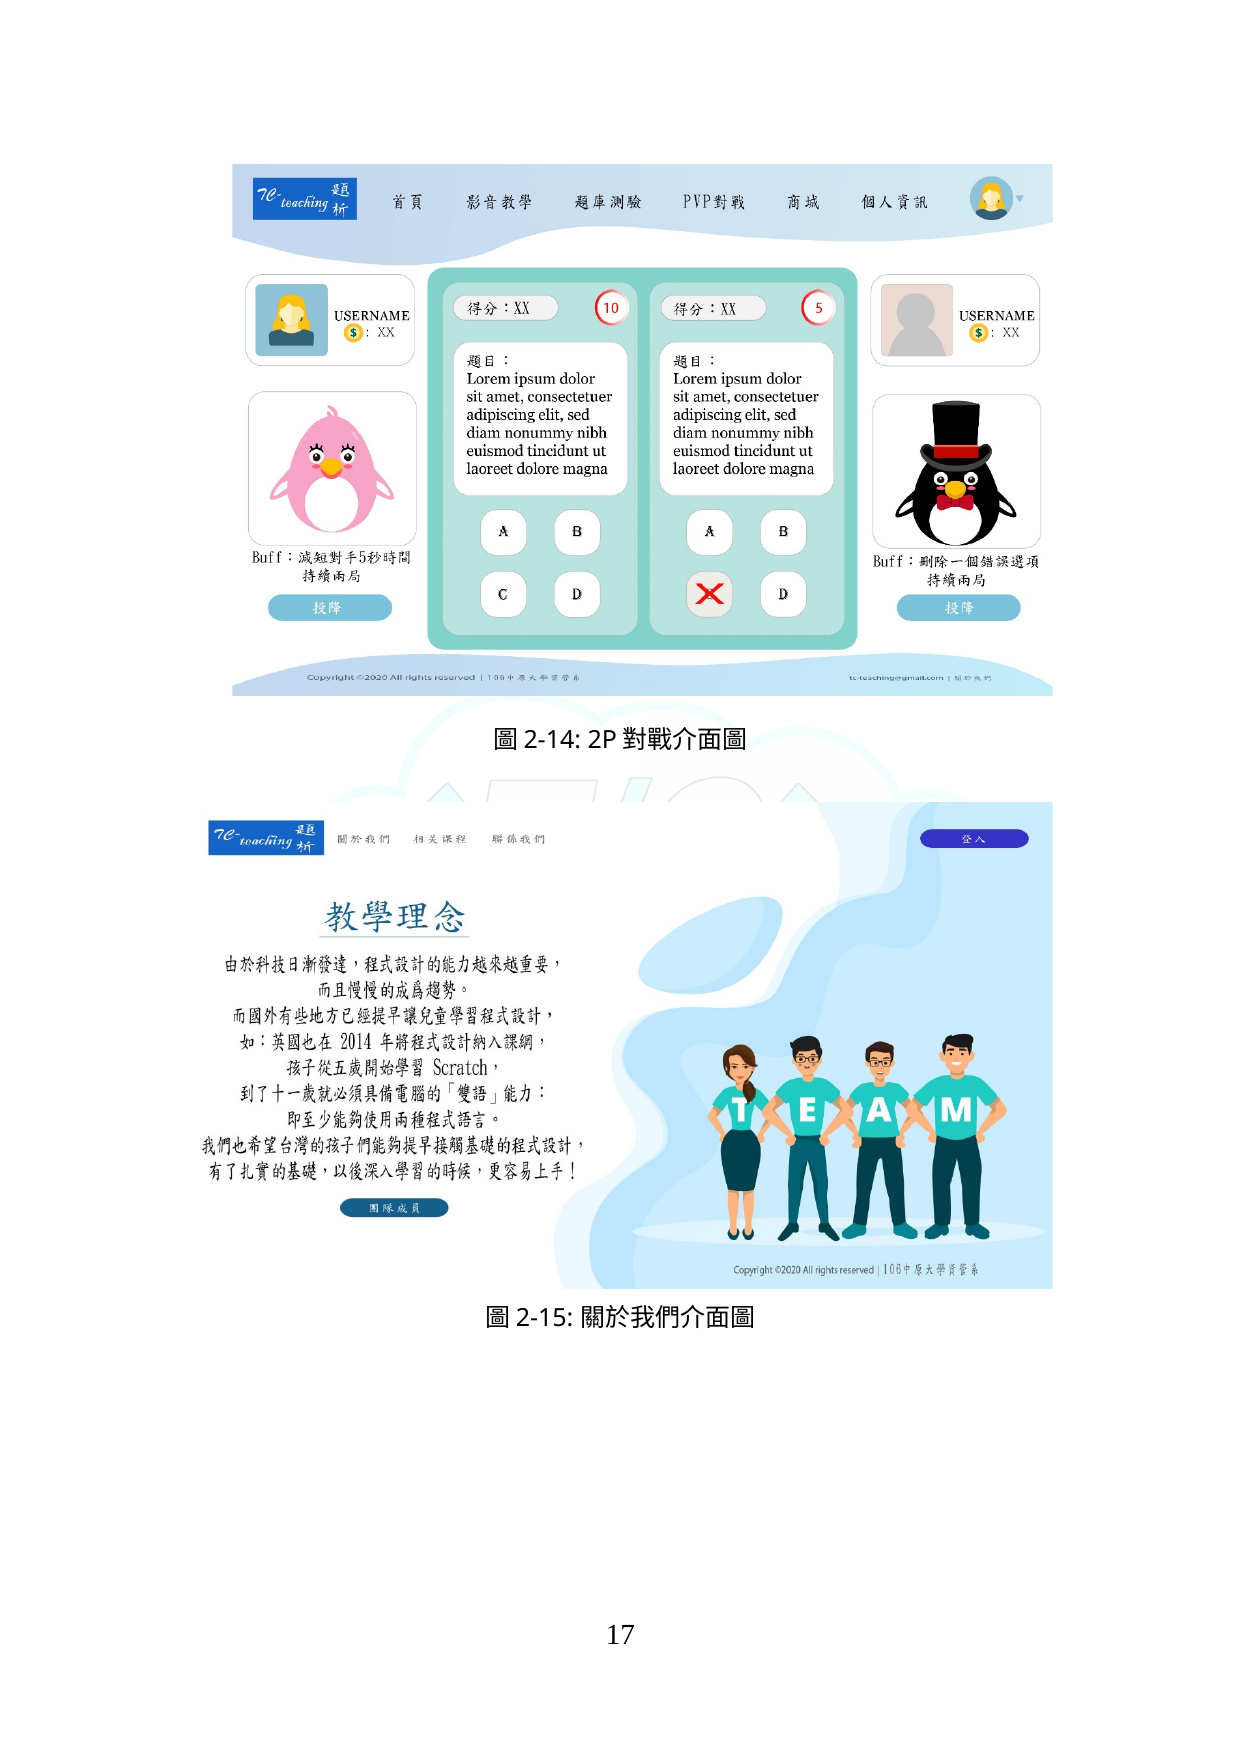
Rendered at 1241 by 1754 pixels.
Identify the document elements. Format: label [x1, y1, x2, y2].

picture [187, 164, 1053, 696]
picture [187, 802, 1053, 1289]
